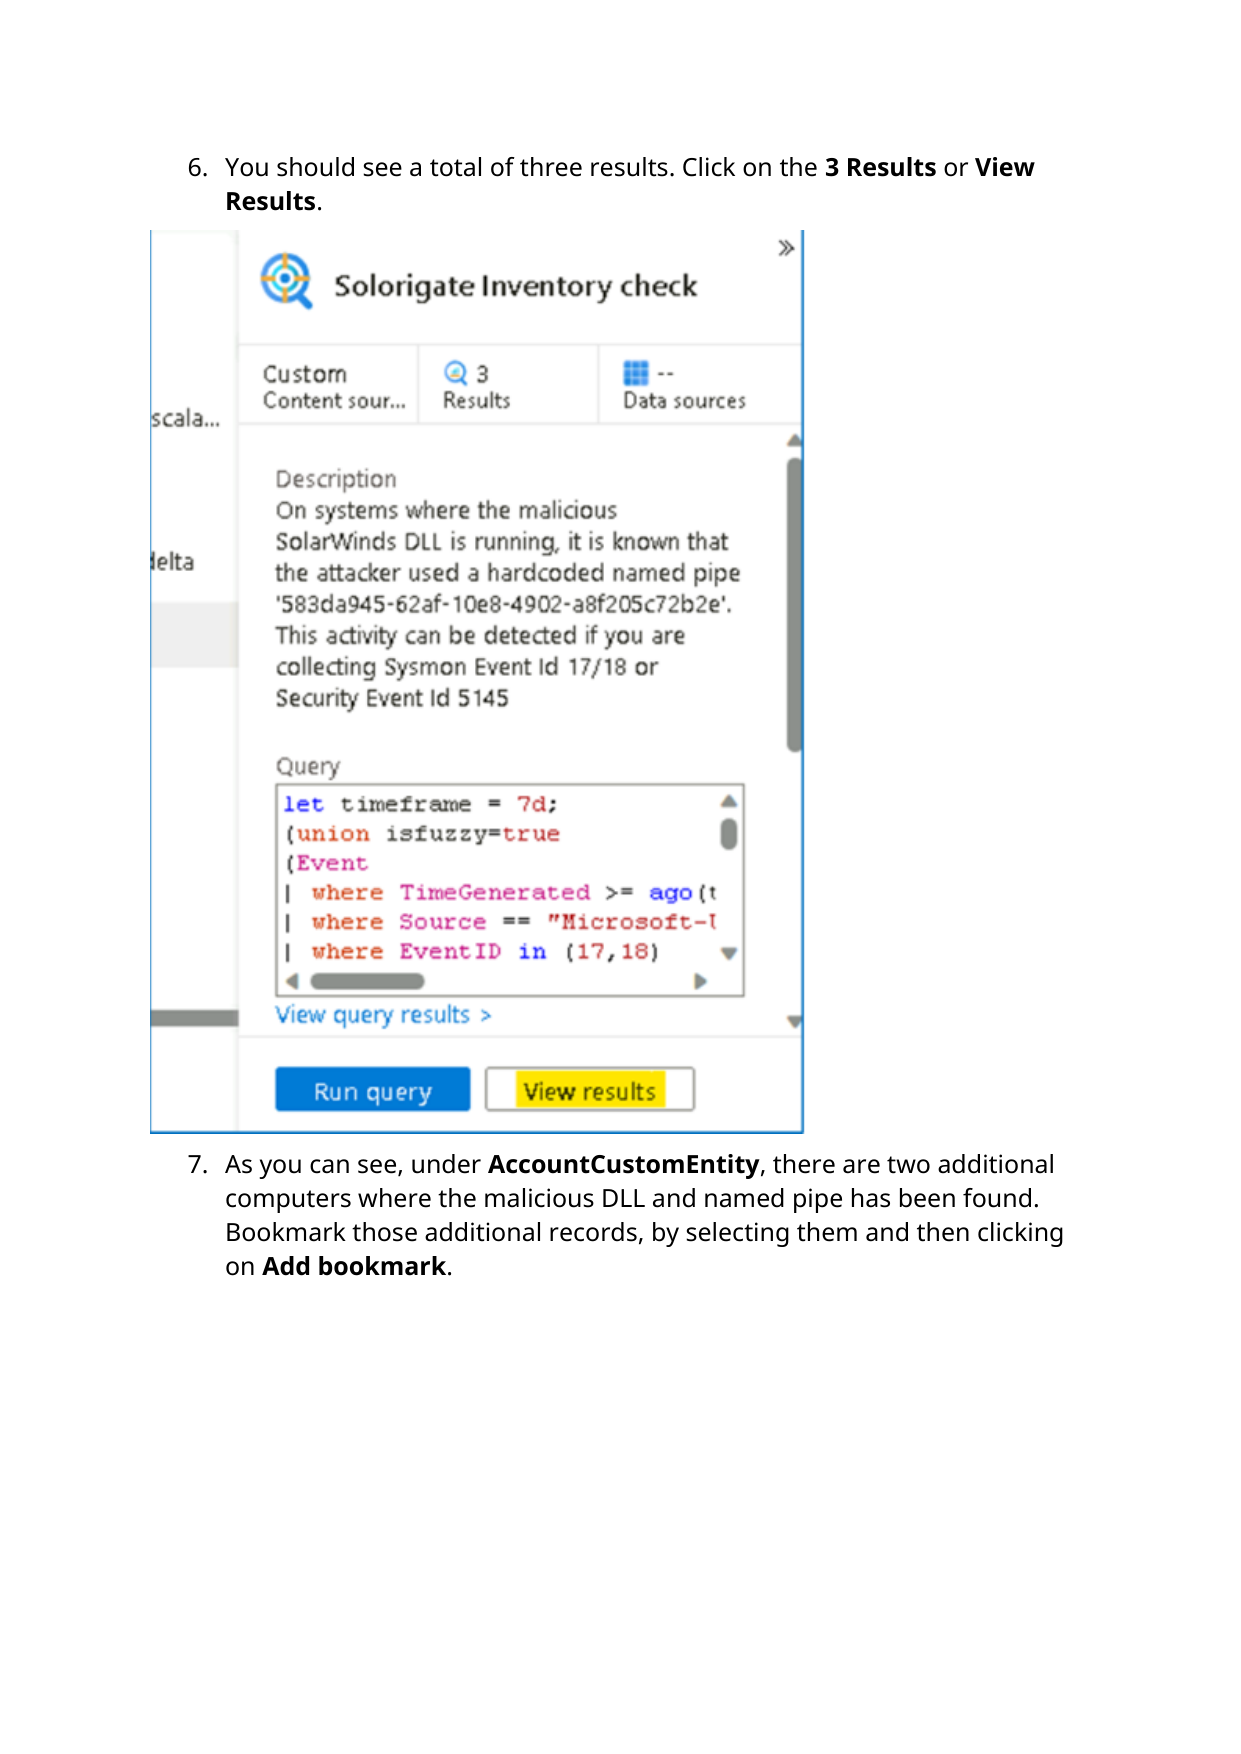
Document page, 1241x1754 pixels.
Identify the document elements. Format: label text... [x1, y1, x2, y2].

list As you can see, under AccountCustomEntity, there are two additional computers where the malicious DLL and named pipe has been found. Bookmark those additional records, by selecting them and then clicking on Add bookmark. [187, 1147, 1090, 1283]
picture [150, 230, 808, 1134]
list You should see a total of three results. Click on the 3 Results or View Results. [187, 150, 1090, 218]
